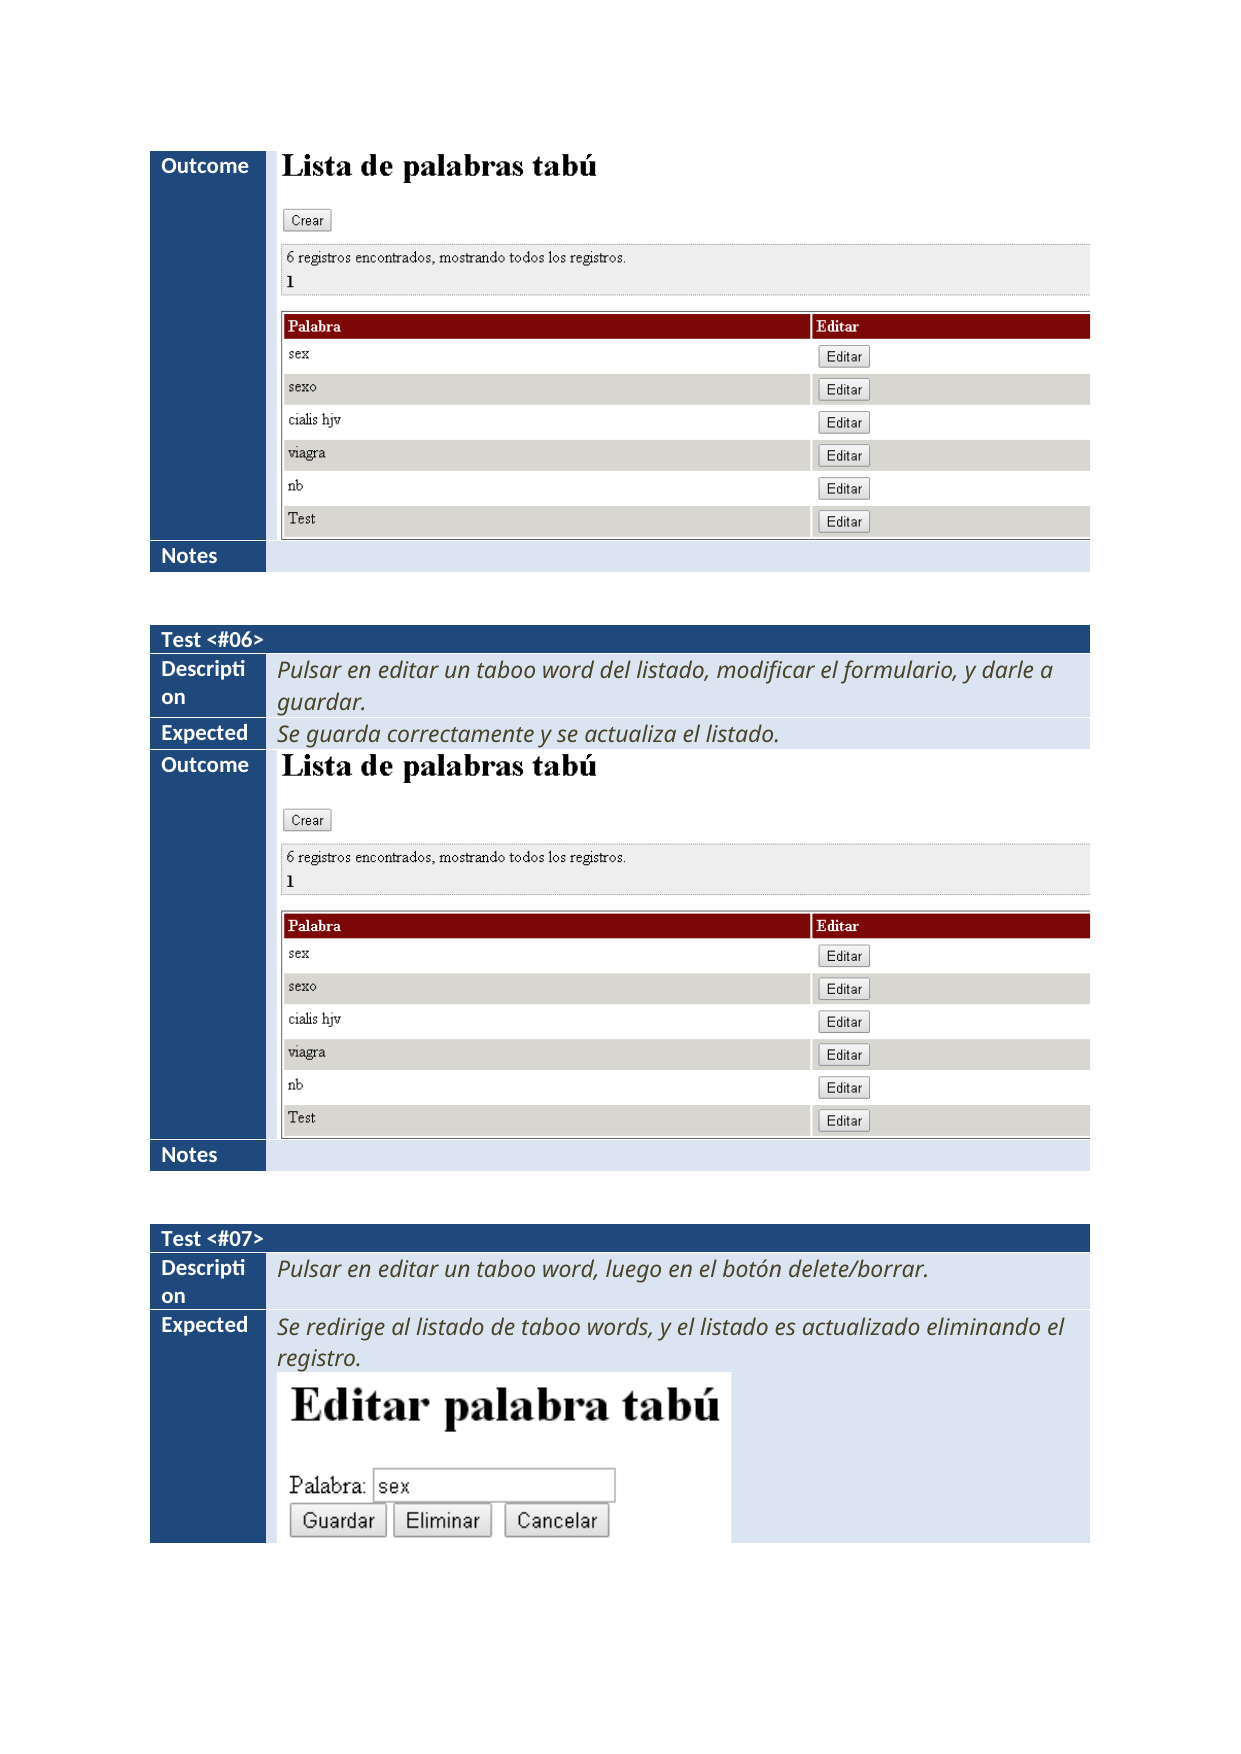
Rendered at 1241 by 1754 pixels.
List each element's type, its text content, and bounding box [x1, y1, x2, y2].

table_cell Se redirige al listado de taboo words, y el listado es actualizado eliminando el registro. [266, 1310, 1090, 1543]
table_cell [266, 151, 276, 540]
table_cell Pulsar en editar un taboo word del listado, modificar el formulario, y darle a guardar. [266, 654, 1090, 717]
table_cell Se guarda correctamente y se actualiza el listado. [266, 718, 1090, 749]
table_cell Outcome [150, 151, 266, 540]
table_cell [266, 1140, 1090, 1171]
picture [276, 750, 1091, 1139]
table_cell [266, 750, 276, 1139]
table_cell Notes [150, 1140, 266, 1171]
table_header Test <#06> [150, 625, 1090, 653]
table_header Test <#07> [150, 1224, 1090, 1252]
table_cell [266, 541, 1090, 572]
table_cell Expected [150, 1310, 266, 1543]
table_cell Notes [150, 541, 266, 572]
picture [276, 151, 1091, 540]
table_cell Description [150, 1253, 266, 1309]
picture [276, 1372, 732, 1544]
table_cell Outcome [150, 750, 266, 1139]
table_cell Pulsar en editar un taboo word, luego en el botón delete/borrar. [266, 1253, 1090, 1309]
table_cell Description [150, 654, 266, 717]
table_cell Expected [150, 718, 266, 749]
